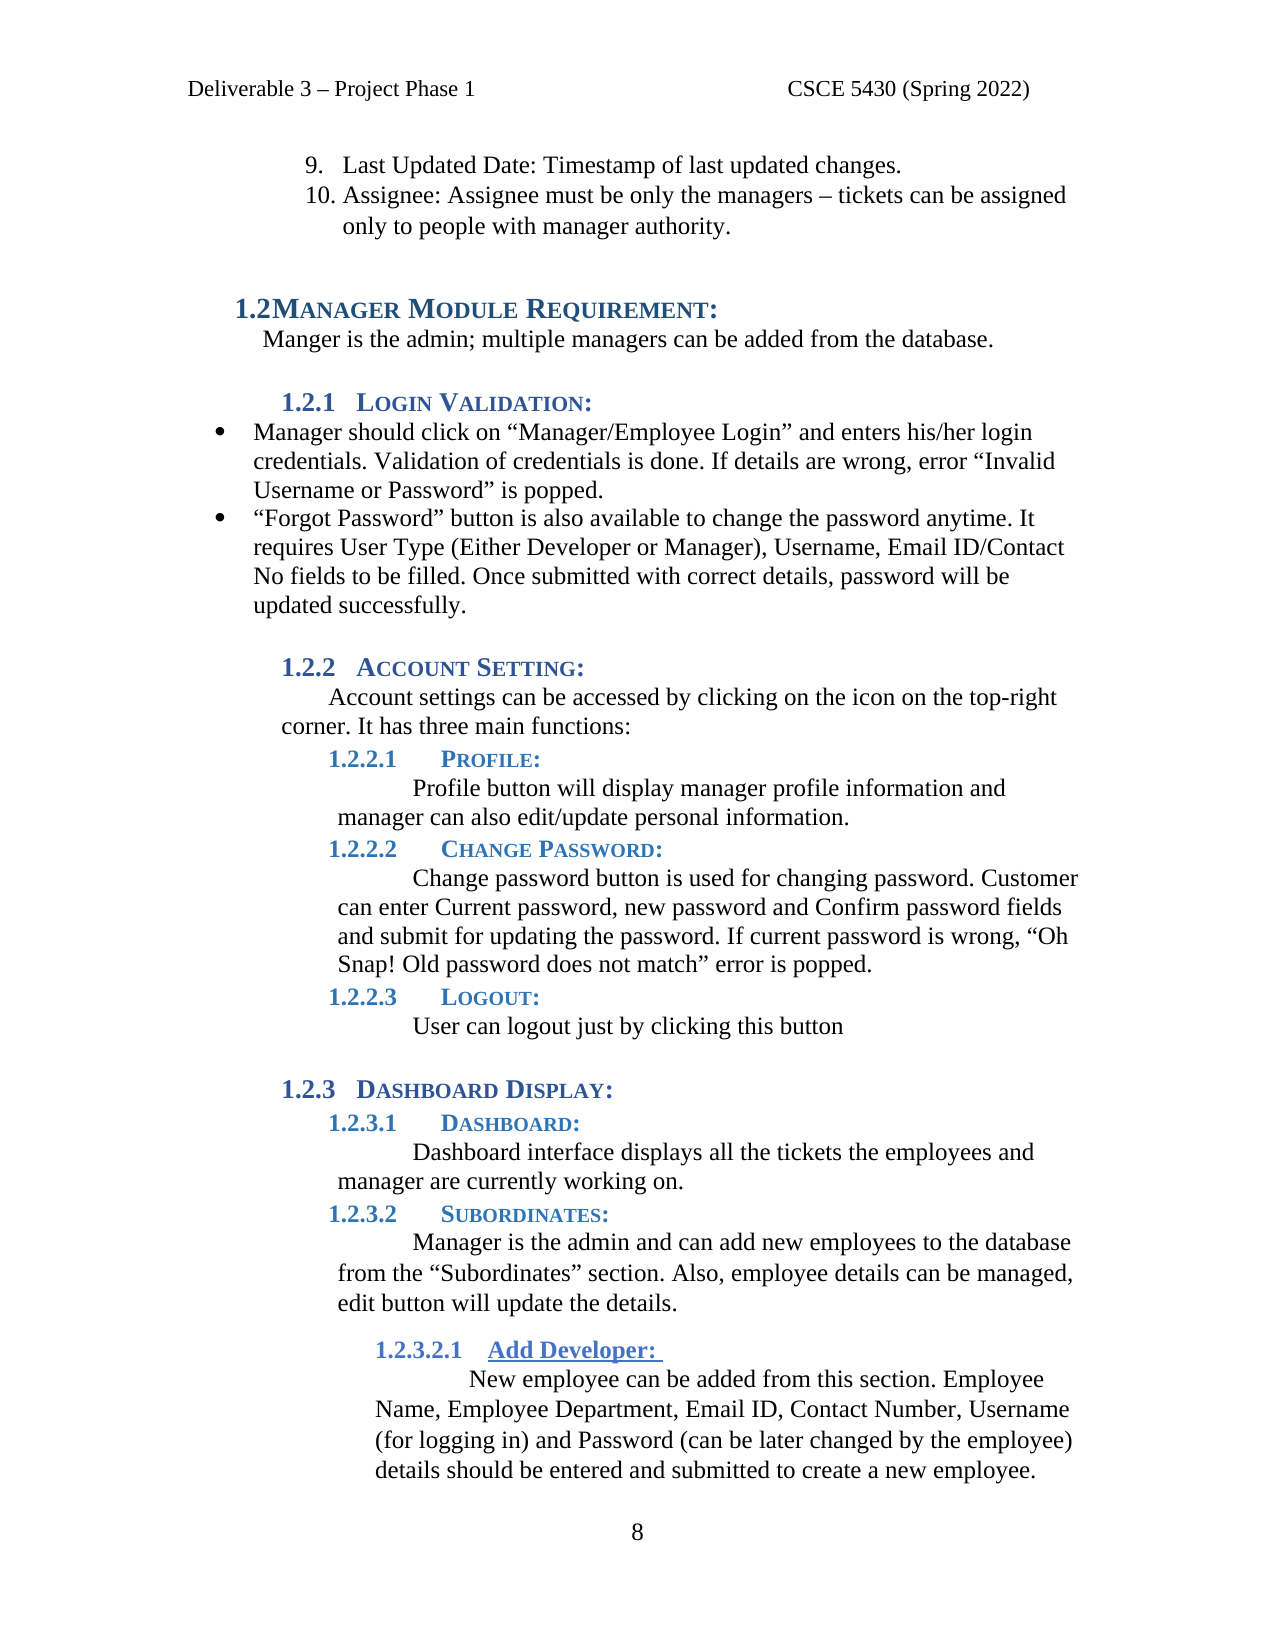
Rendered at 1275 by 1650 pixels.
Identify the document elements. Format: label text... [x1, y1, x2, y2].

list User can logout just by clicking this button [375, 1011, 1087, 1040]
subtitle Add Developer: [375, 1335, 1087, 1364]
list Assignee: Assignee must be only the managers – tickets can be assigned only to people with manager authority. [305, 180, 1087, 239]
subtitle Account Setting: [281, 651, 1087, 682]
list Profile button will display manager profile information and manager can also edit/update personal information. [337, 773, 1087, 830]
subtitle Dashboard Display: [281, 1073, 1087, 1104]
list Manager should click on “Manager/Employee Login” and enters his/her login credentials. Validation of credentials is done. If details are wrong, error “Invalid Username or Password” is popped. [216, 417, 1087, 503]
subtitle Login Validation: [281, 386, 1087, 417]
text Manager is the admin and can add new employees to the database from the “Subordinates” section. Also, employee details can be managed, edit button will update the details. [337, 1227, 1087, 1317]
subtitle Manager Module Requirement: [234, 291, 1087, 324]
subtitle Subordinates: [328, 1199, 1087, 1227]
text New employee can be added from this section. Employee Name, Employee Department, Email ID, Contact Number, Username (for logging in) and Password (can be later changed by the employee) details should be entered and submitted to create a new employee. [375, 1364, 1087, 1484]
text Account settings can be accessed by clicking on the icon on the top-right corner. It has three main functions: [281, 682, 1087, 740]
text Manger is the admin; multiple managers can be added from the database. [187, 324, 1087, 353]
text Dashboard interface displays all the tickets the employees and manager are currently working on. [337, 1137, 1087, 1194]
list Change password button is used for changing password. Customer can enter Current password, new password and Confirm password fields and submit for updating the password. If current password is wrong, “Oh Snap! Old password does not match” error is popped. [337, 863, 1087, 978]
subtitle Profile: [328, 744, 1087, 773]
subtitle Dashboard: [328, 1108, 1087, 1137]
list Last Updated Date: Timestamp of last updated changes. [305, 150, 1087, 179]
subtitle Change Password: [328, 834, 1087, 863]
subtitle Logout: [328, 982, 1087, 1011]
list “Forgot Password” button is also available to change the password anytime. It requires User Type (Either Developer or Manager), Username, Email ID/Contact No fields to be filled. Once submitted with correct details, password will be updated successfully. [216, 503, 1087, 618]
